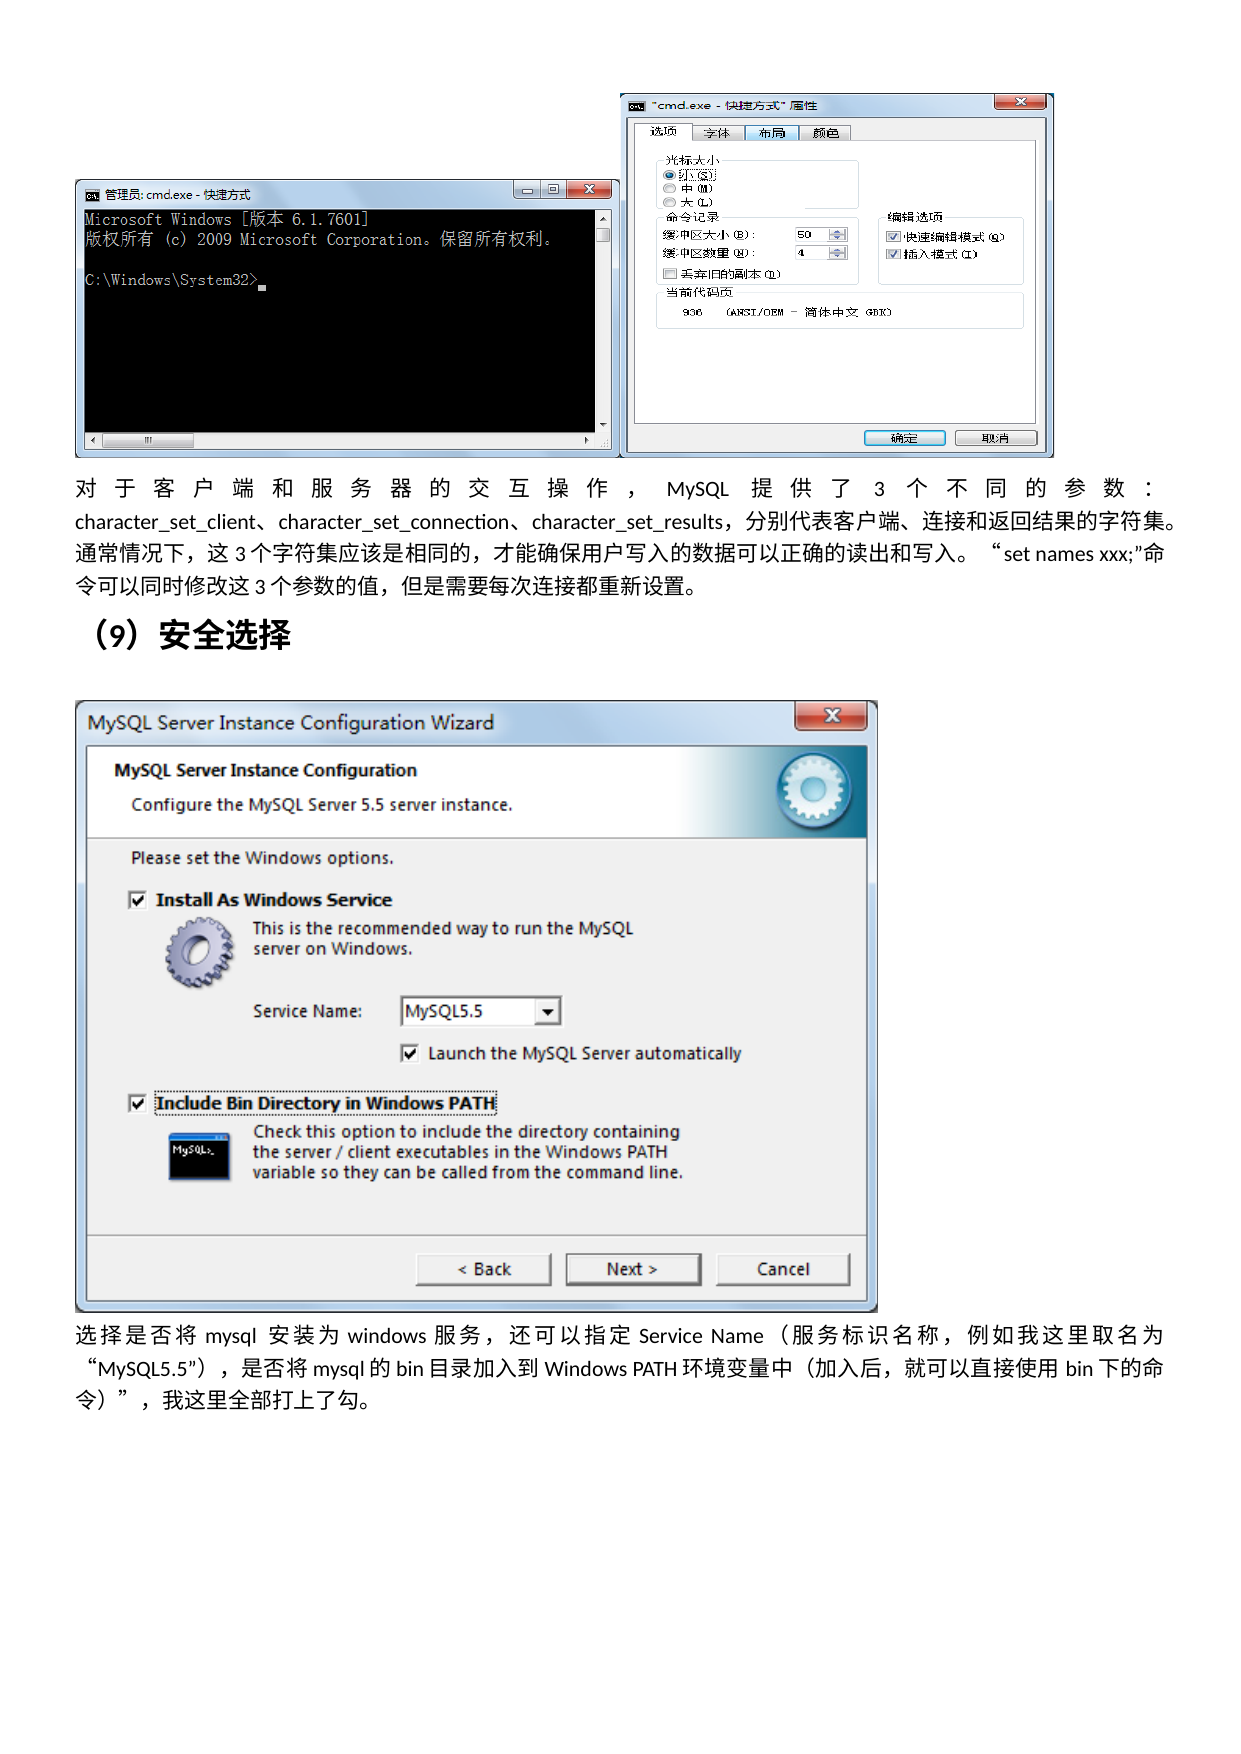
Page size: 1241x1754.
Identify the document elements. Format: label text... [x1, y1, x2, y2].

text 选择是否将mysql 安装为windows服务，还可以指定Service Name（服务标识名称，例如我这里取名为“MySQL5.5”），是否将mysql的bin目录加入到Windows PATH环境变量中（加入后，就可以直接使用bin下的命令）”，我这里全部打上了勾。 [75, 1318, 1165, 1415]
picture [75, 700, 878, 1313]
subtitle （9）安全选择 [75, 601, 1165, 666]
picture [75, 93, 1055, 458]
text 对于客户端和服务器的交互操作，MySQL提供了3个不同的参数：character_set_client、character_set_connection、character_set_results，分别代表客户端、连接和返回结果的字符集。通常情况下，这3个字符集应该是相同的，才能确保用户写入的数据可以正确的读出和写入。“set names xxx;”命令可以同时修改这3个参数的值，但是需要每次连接都重新设置。 [75, 471, 1165, 601]
